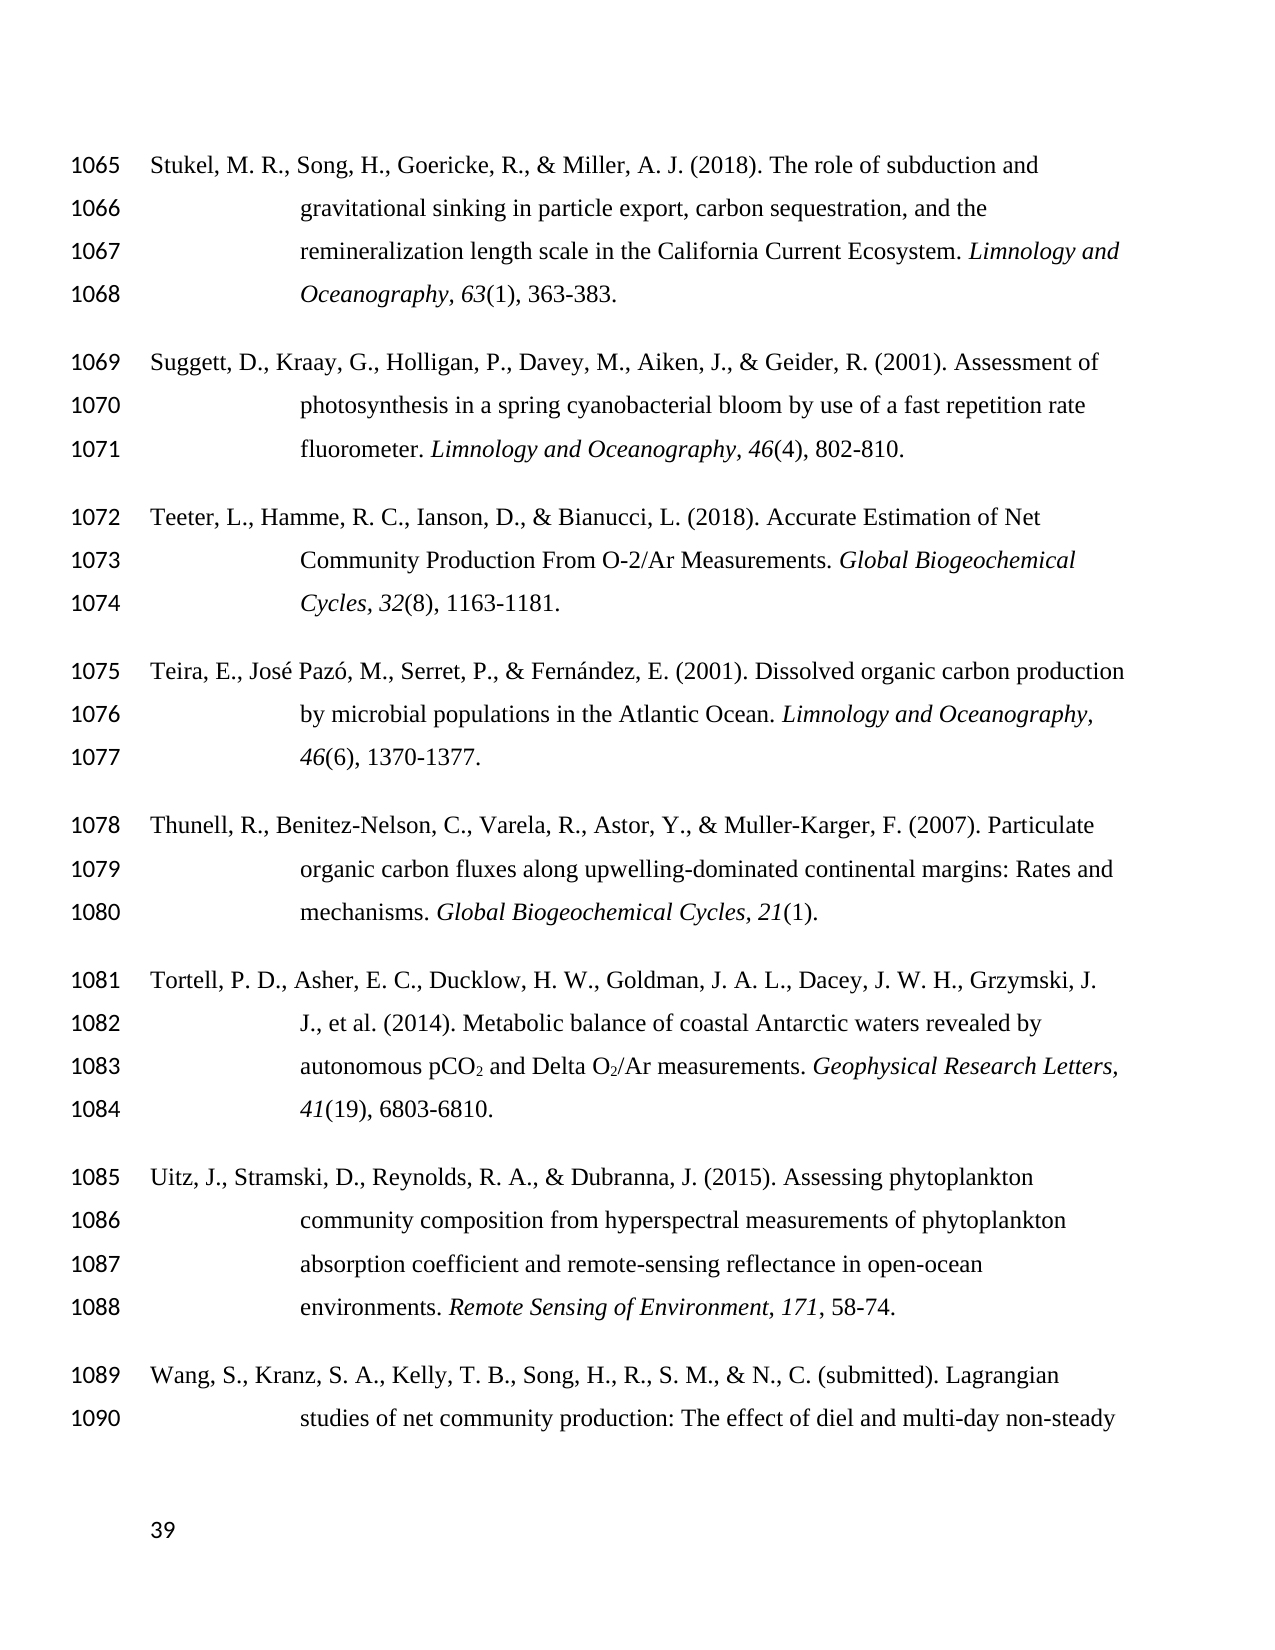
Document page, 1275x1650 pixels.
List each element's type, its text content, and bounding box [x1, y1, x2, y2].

text Stukel, M. R., Song, H., Goericke, R., & Miller, A. J. (2018). The role of subduction and gravitational sinking in particle export, carbon sequestration, and the remineralization length scale in the California Current Ecosystem. Limnology and Oceanography, 63(1), 363-383. [150, 150, 1125, 308]
text Uitz, J., Stramski, D., Reynolds, R. A., & Dubranna, J. (2015). Assessing phytoplankton community composition from hyperspectral measurements of phytoplankton absorption coefficient and remote-sensing reflectance in open-ocean environments. Remote Sensing of Environment, 171, 58-74. [150, 1162, 1125, 1321]
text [150, 1360, 1125, 1432]
text Thunell, R., Benitez-Nelson, C., Varela, R., Astor, Y., & Muller-Karger, F. (2007). Particulate organic carbon fluxes along upwelling-dominated continental margins: Rates and mechanisms. Global Biogeochemical Cycles, 21(1). [150, 811, 1125, 926]
text Tortell, P. D., Asher, E. C., Ducklow, H. W., Goldman, J. A. L., Dacey, J. W. H., Grzymski, J. J., et al. (2014). Metabolic balance of coastal Antarctic waters revealed by autonomous pCO2 and Delta O2/Ar measurements. Geophysical Research Letters, 41(19), 6803-6810. [150, 965, 1125, 1123]
text Teira, E., José Pazó, M., Serret, P., & Fernández, E. (2001). Dissolved organic carbon production by microbial populations in the Atlantic Ocean. Limnology and Oceanography, 46(6), 1370-1377. [150, 656, 1125, 771]
text Teeter, L., Hamme, R. C., Ianson, D., & Bianucci, L. (2018). Accurate Estimation of Net Community Production From O-2/Ar Measurements. Global Biogeochemical Cycles, 32(8), 1163-1181. [150, 502, 1125, 617]
text Suggett, D., Kraay, G., Holligan, P., Davey, M., Aiken, J., & Geider, R. (2001). Assessment of photosynthesis in a spring cyanobacterial bloom by use of a fast repetition rate fluorometer. Limnology and Oceanography, 46(4), 802-810. [150, 347, 1125, 462]
